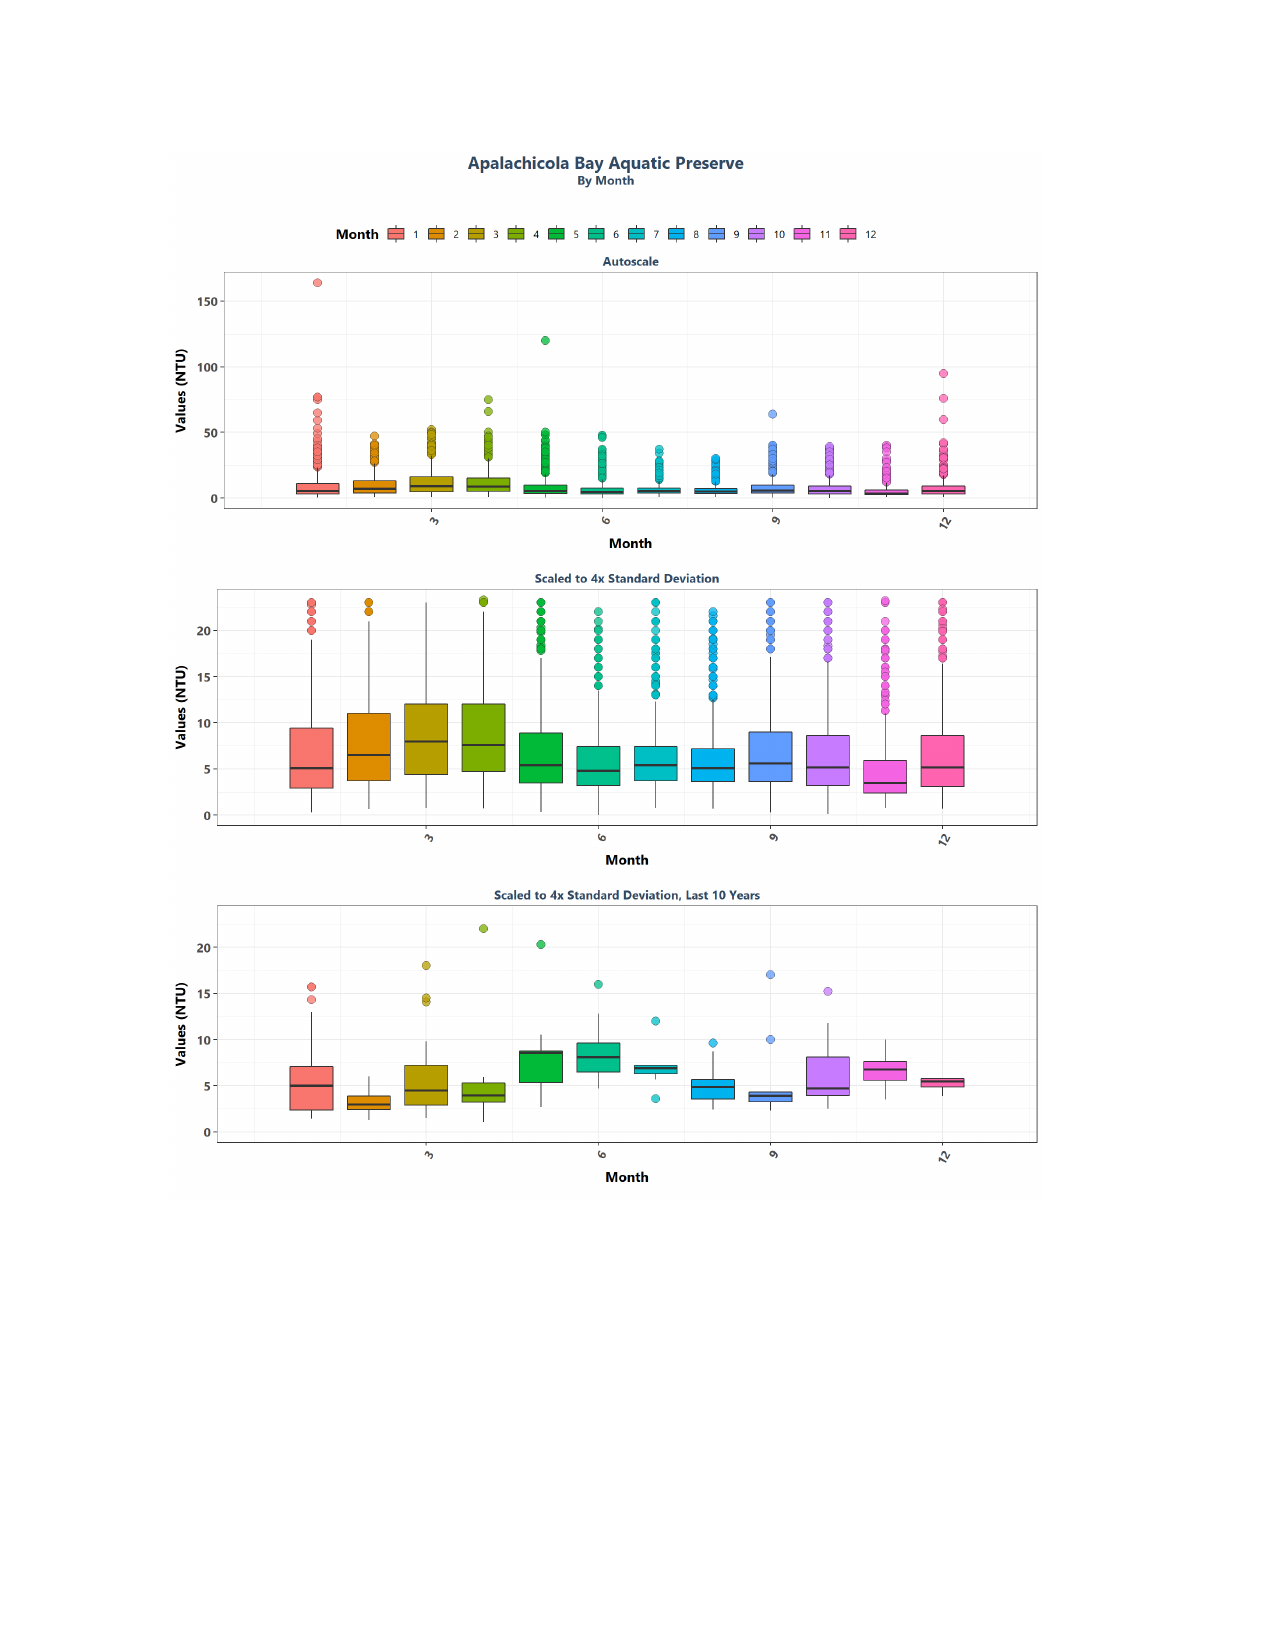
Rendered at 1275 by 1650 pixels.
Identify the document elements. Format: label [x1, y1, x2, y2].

picture [168, 150, 1044, 1200]
